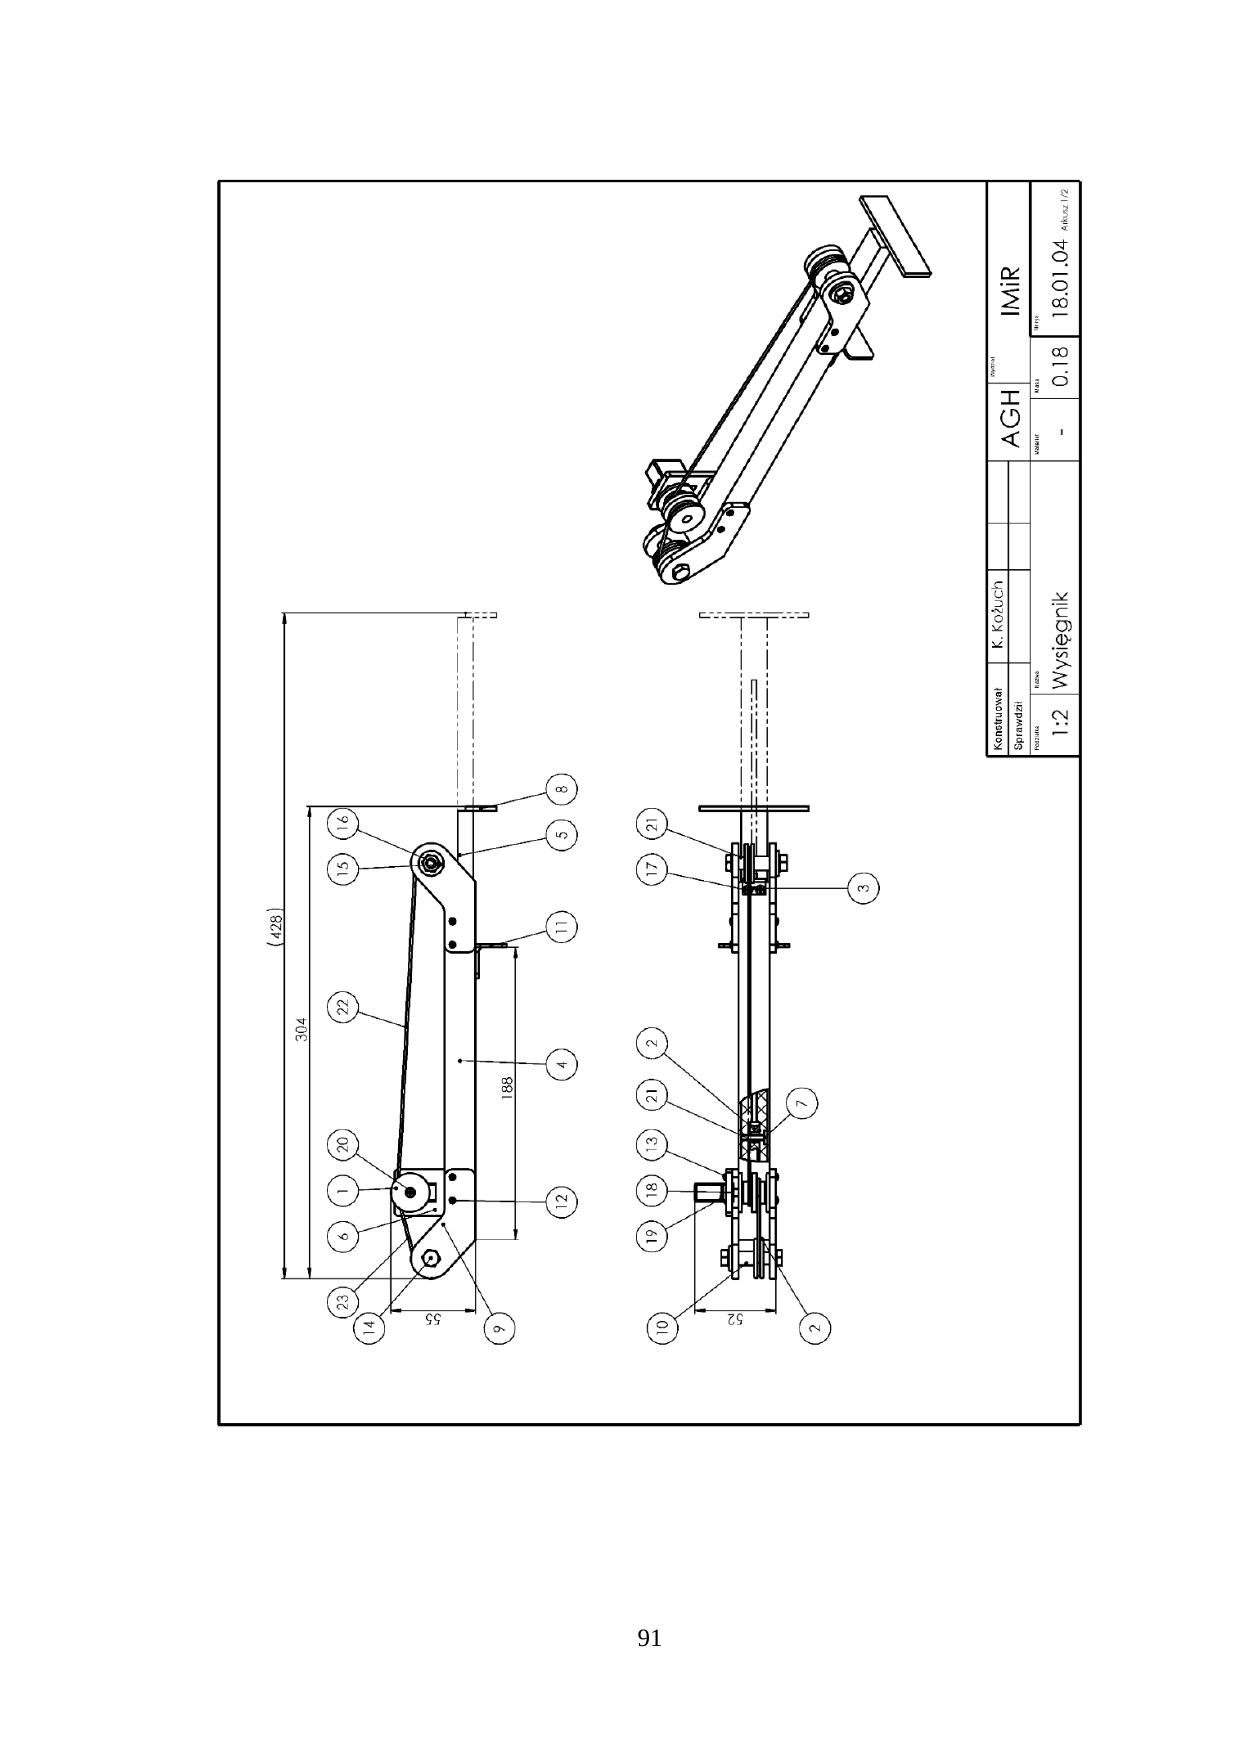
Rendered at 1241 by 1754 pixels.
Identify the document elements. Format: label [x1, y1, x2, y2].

picture [206, 151, 1089, 1455]
